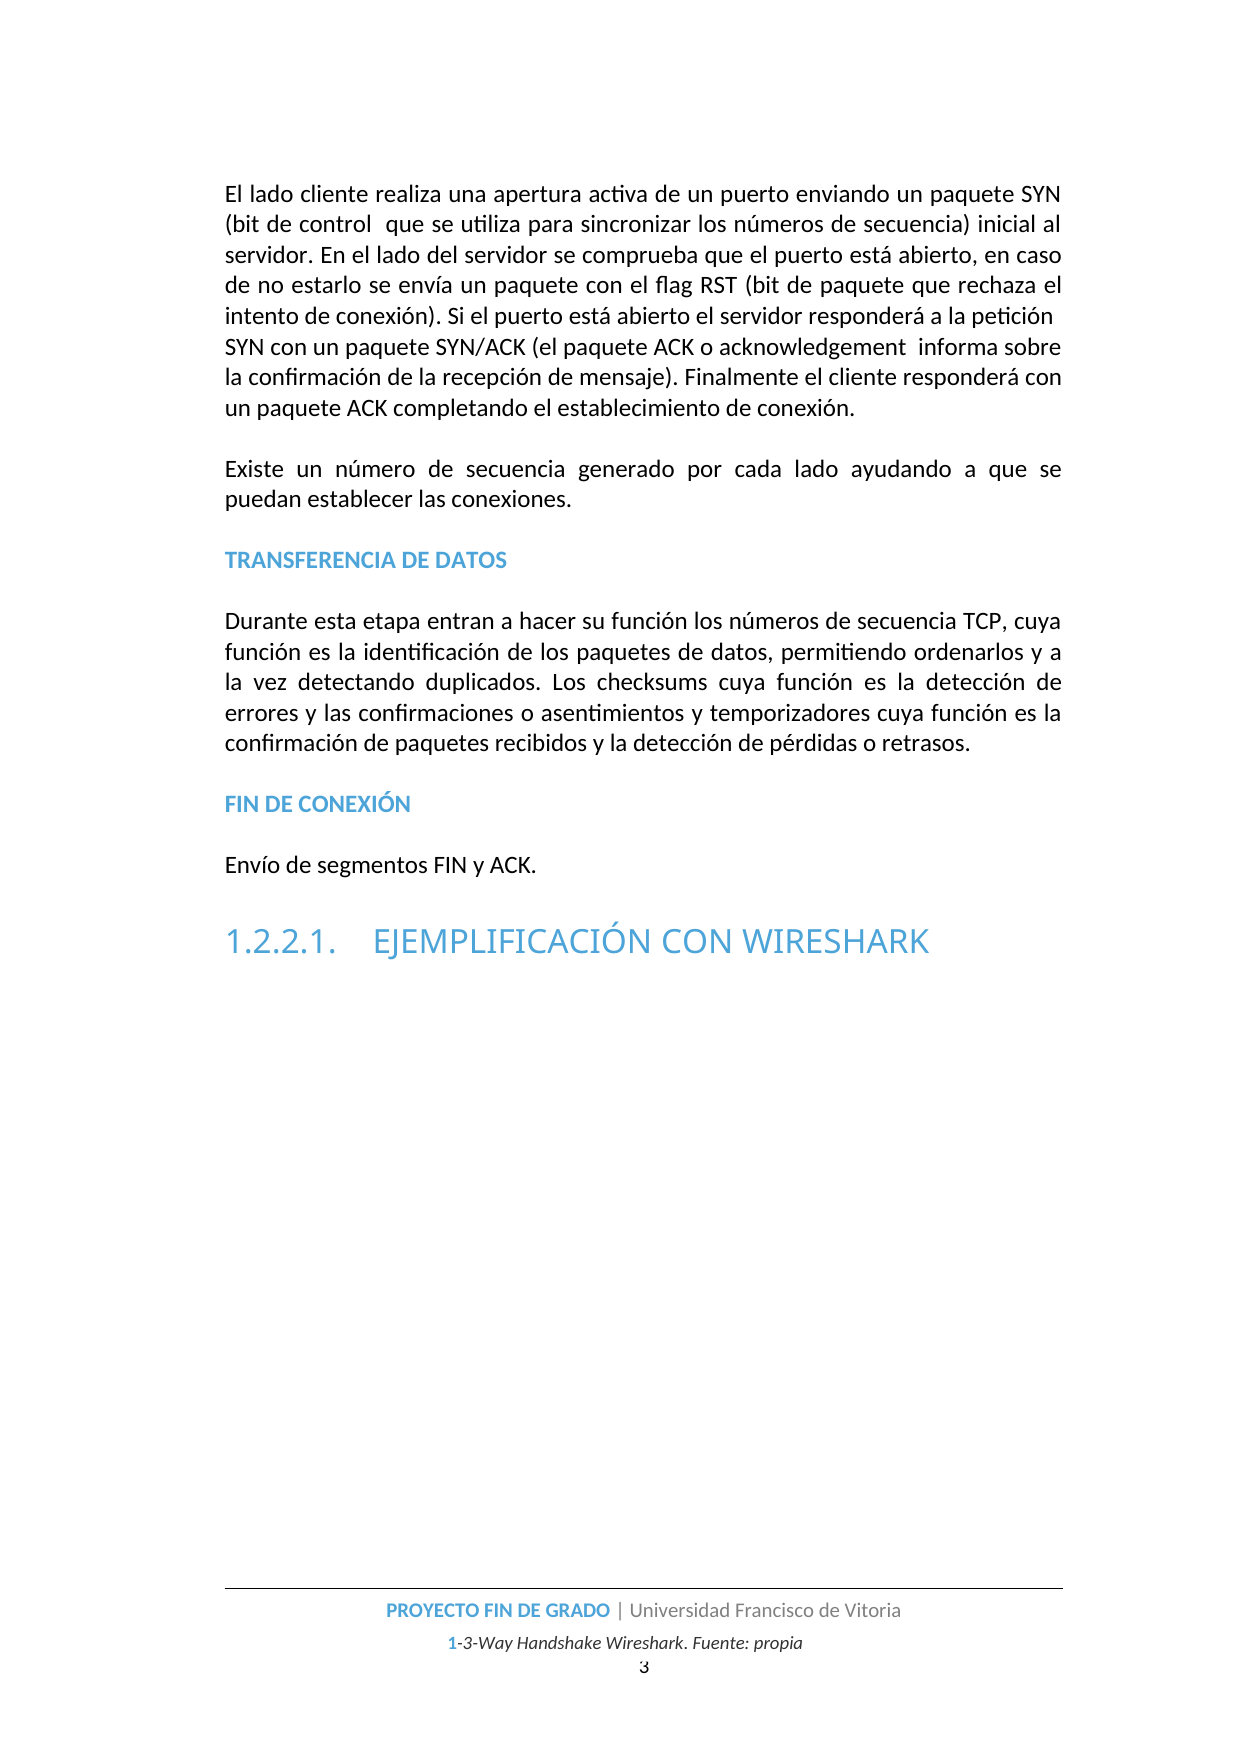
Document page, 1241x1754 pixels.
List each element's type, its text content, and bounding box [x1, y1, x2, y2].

text SYN con un paquete SYN/ACK (el paquete ACK o acknowledgement informa sobre la confirmación de la recepción de mensaje). Finalmente el cliente responderá con un paquete ACK completando el establecimiento de conexión. [224, 331, 1063, 422]
text Envío de segmentos FIN y ACK. [224, 849, 1063, 880]
text Existe un número de secuencia generado por cada lado ayudando a que se puedan establecer las conexiones. [224, 453, 1063, 514]
text Durante esta etapa entran a hacer su función los números de secuencia TCP, cuya función es la identificación de los paquetes de datos, permitiendo ordenarlos y a la vez detectando duplicados. Los checksums cuya función es la detección de errores y las confirmaciones o asentimientos y temporizadores cuya función es la confirmación de paquetes recibidos y la detección de pérdidas o retrasos. [224, 605, 1063, 758]
text TRANSFERENCIA DE DATOS [224, 544, 1063, 575]
subtitle EJEMPLIFICACIÓN CON WIRESHARK [224, 918, 1063, 963]
text El lado cliente realiza una apertura activa de un puerto enviando un paquete SYN (bit de control que se utiliza para sincronizar los números de secuencia) inicial al servidor. En el lado del servidor se comprueba que el puerto está abierto, en caso de no estarlo se envía un paquete con el flag RST (bit de paquete que rechaza el intento de conexión). Si el puerto está abierto el servidor responderá a la petición [224, 178, 1063, 331]
text FIN DE CONEXIÓN [224, 788, 1063, 819]
